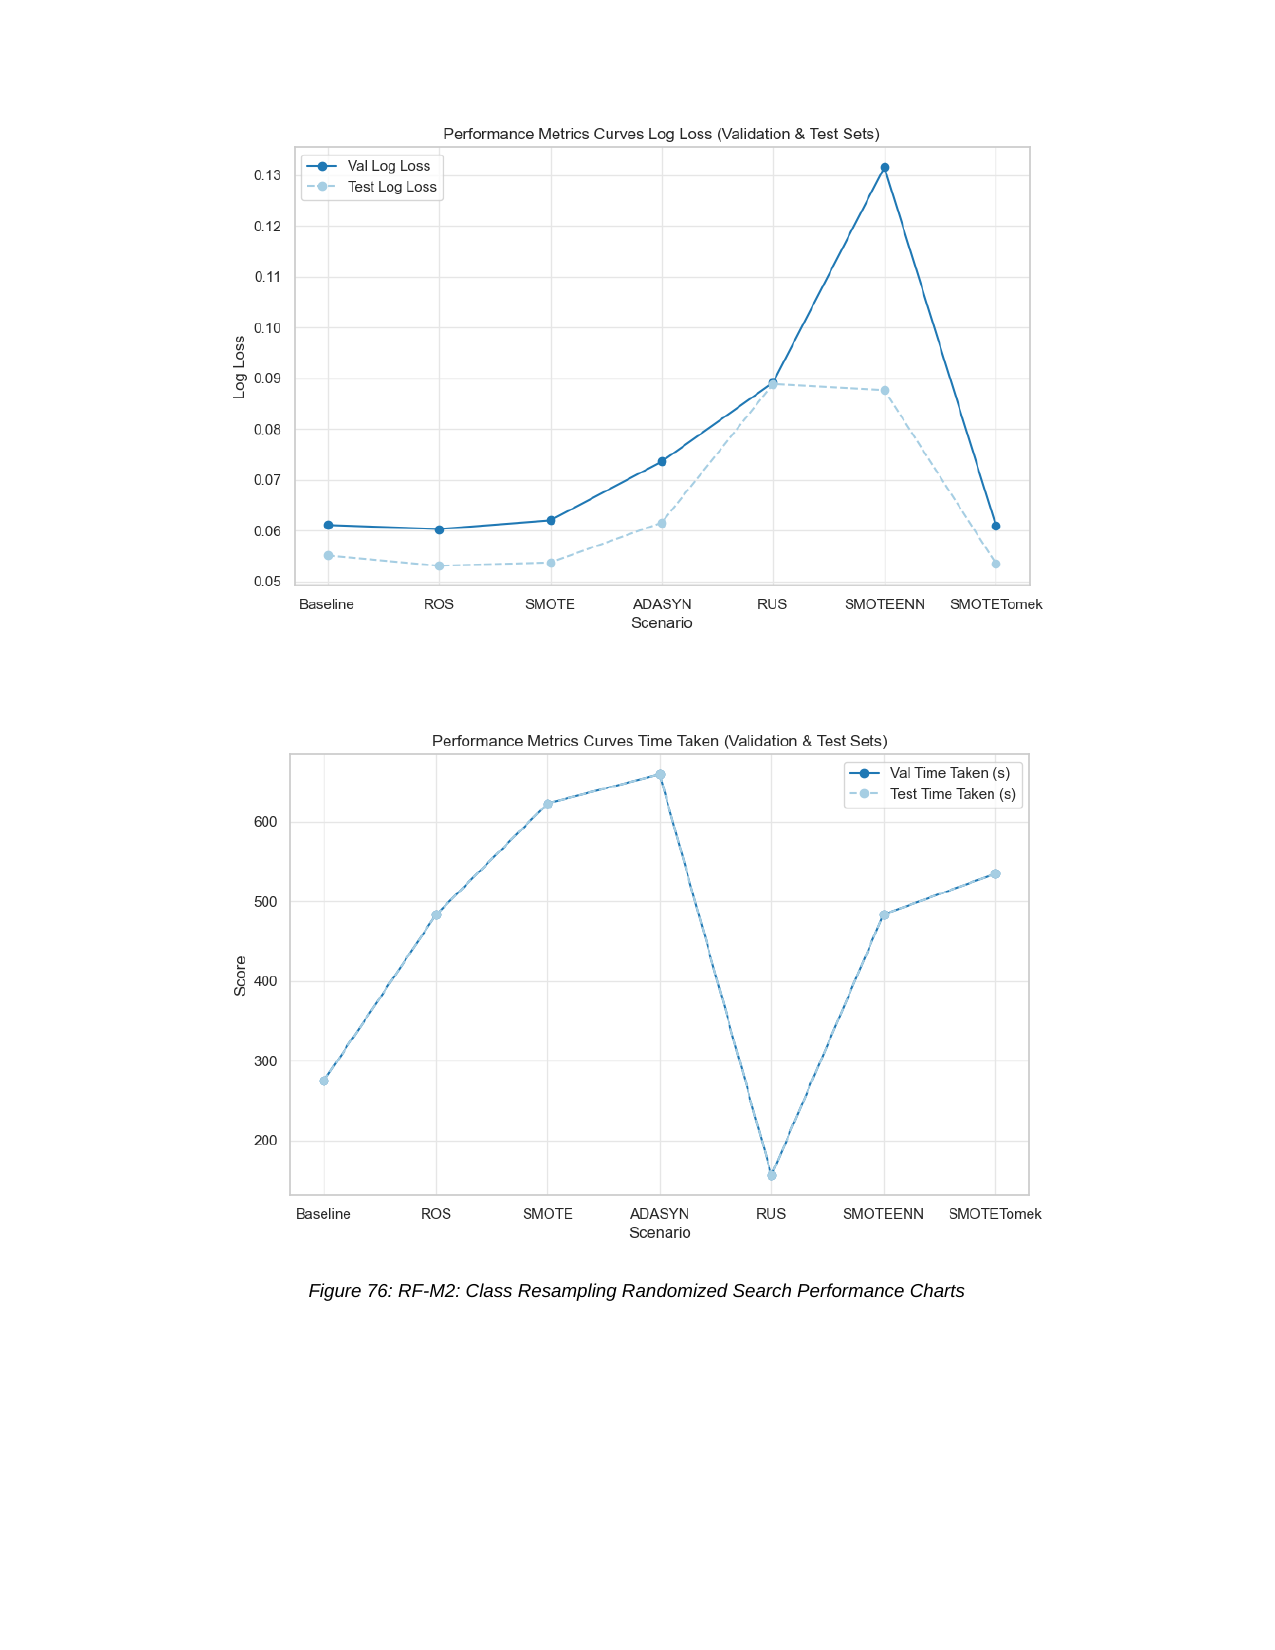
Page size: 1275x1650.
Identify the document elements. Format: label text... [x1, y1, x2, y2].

picture [224, 725, 1051, 1250]
picture [224, 118, 1051, 640]
